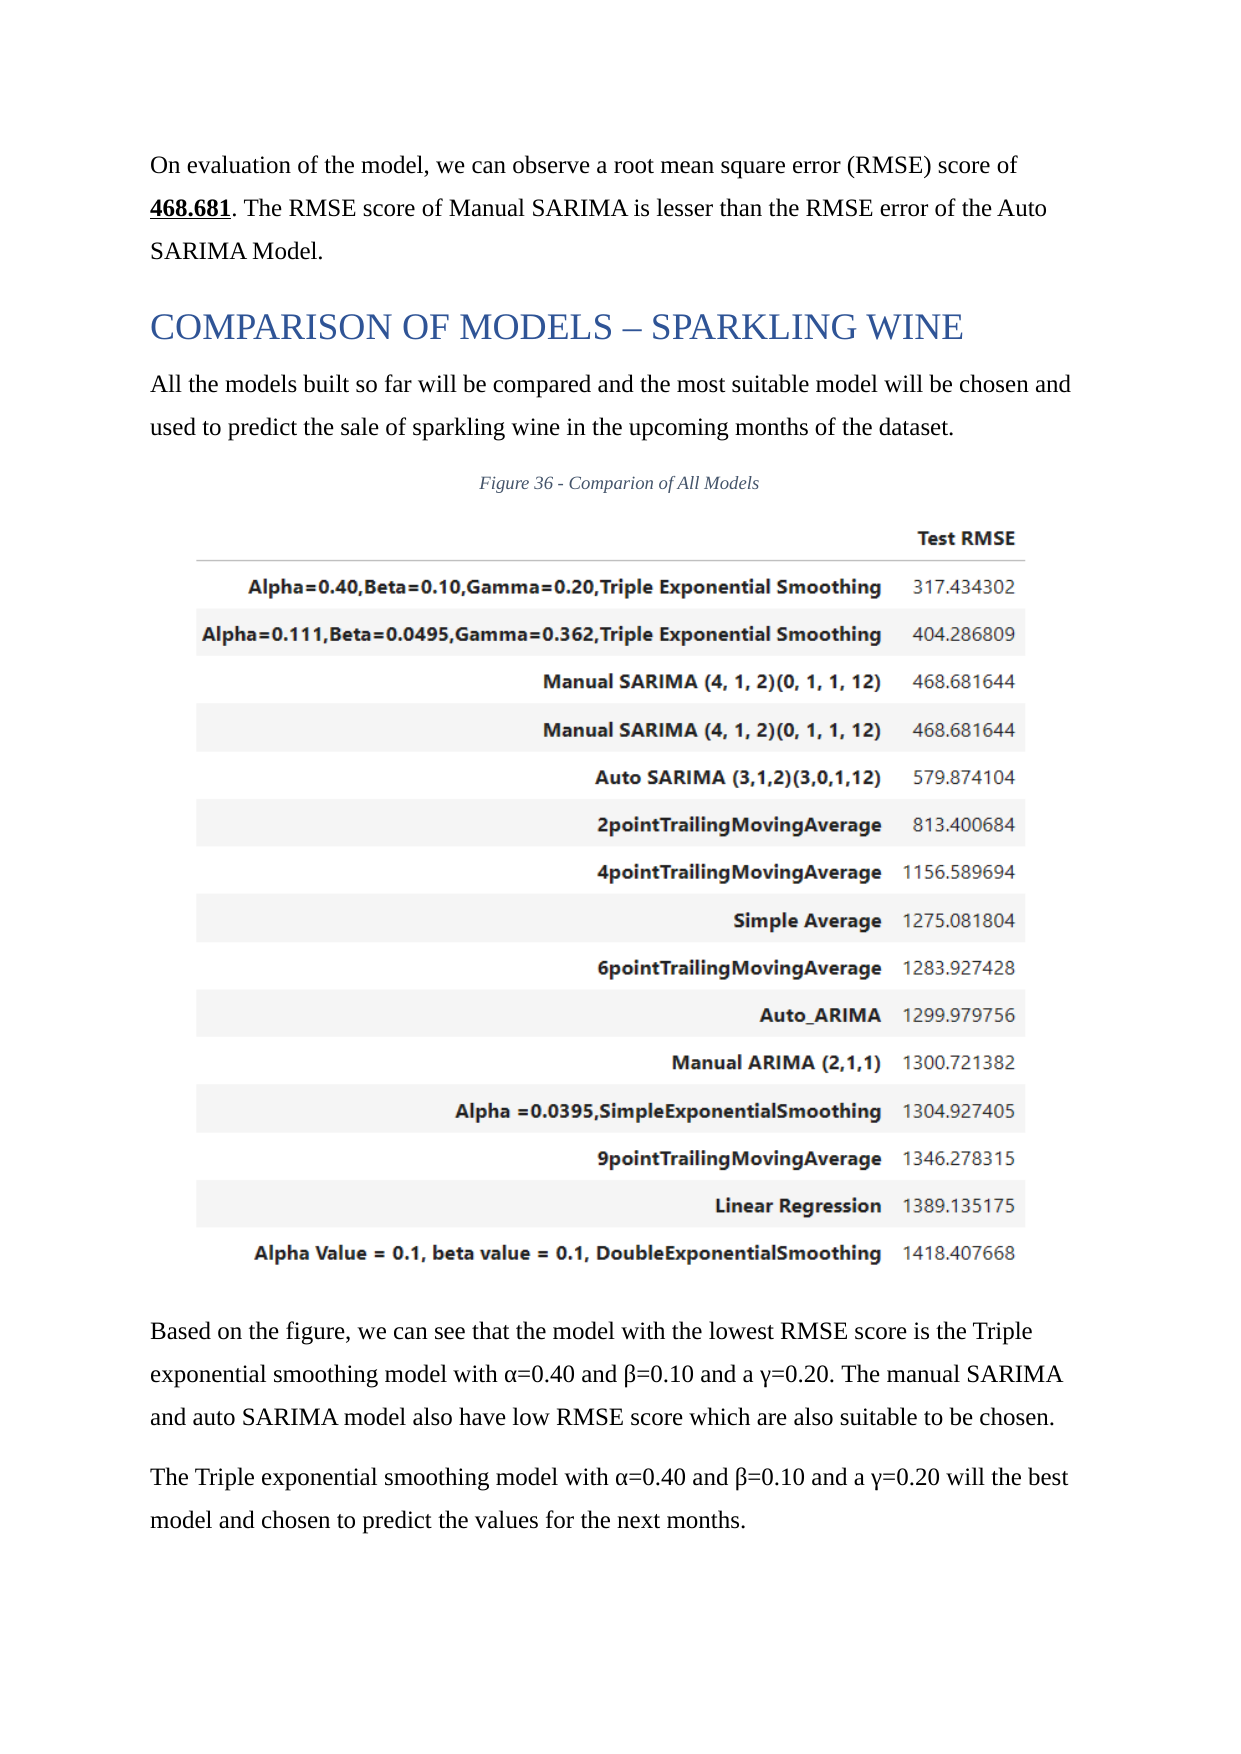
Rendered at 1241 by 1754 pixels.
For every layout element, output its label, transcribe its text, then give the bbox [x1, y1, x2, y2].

text Figure 36 - Comparion of All Models [150, 472, 1090, 493]
text Based on the figure, we can see that the model with the lowest RMSE score is the Triple exponential smoothing model with α=0.40 and β=0.10 and a γ=0.20. The manual SARIMA and auto SARIMA model also have low RMSE score which are also suitable to be chosen. [150, 1316, 1090, 1431]
text On evaluation of the model, we can observe a root mean square error (RMSE) score of 468.681. The RMSE score of Manual SARIMA is lesser than the RMSE error of the Auto SARIMA Model. [150, 150, 1090, 265]
subtitle COMPARISON OF MODELS – SPARKLING WINE [150, 304, 1090, 347]
picture [196, 514, 1044, 1286]
text The Triple exponential smoothing model with α=0.40 and β=0.10 and a γ=0.20 will the best model and chosen to predict the values for the next months. [150, 1462, 1090, 1534]
text All the models built so far will be compared and the most suitable model will be chosen and used to predict the sale of sparkling wine in the upcoming months of the dataset. [150, 369, 1090, 441]
